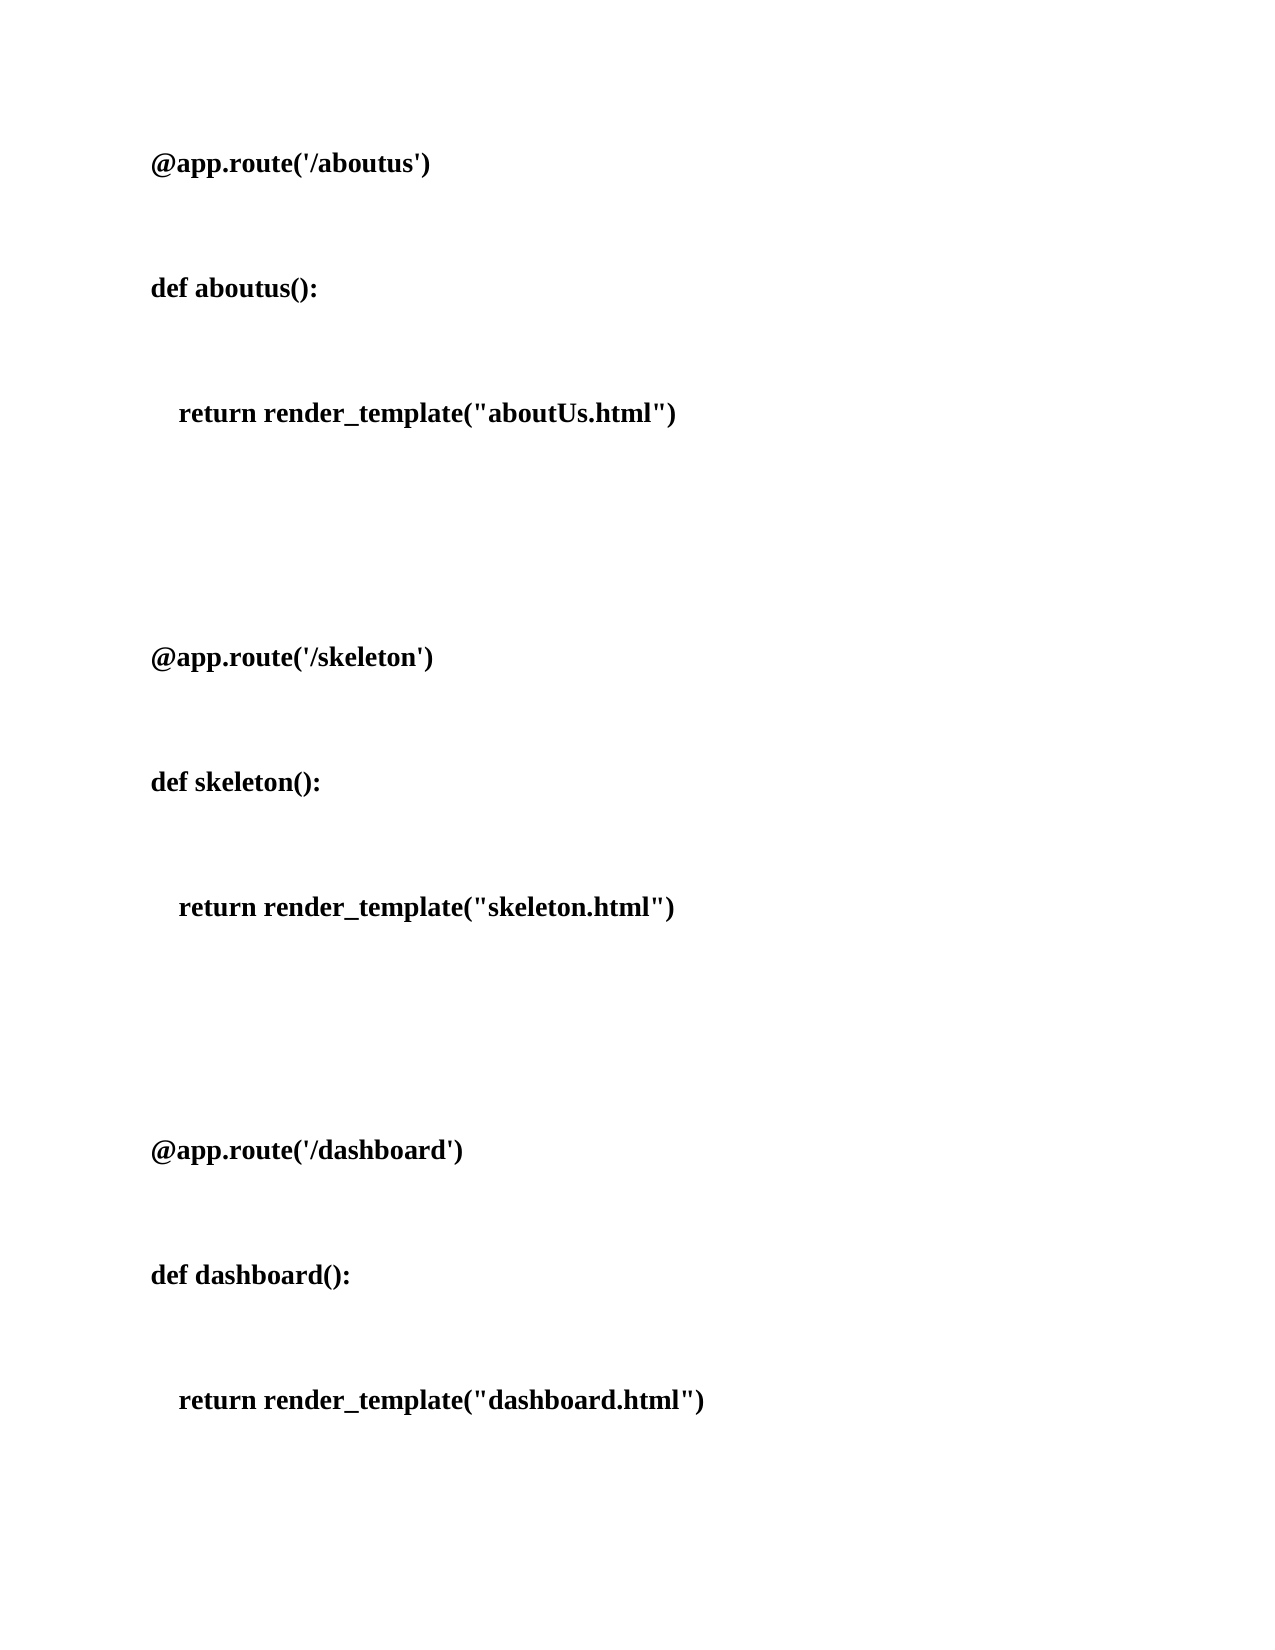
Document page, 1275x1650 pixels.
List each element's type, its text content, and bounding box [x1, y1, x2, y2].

text return render_template("skeleton.html") [150, 890, 1255, 922]
text @app.route('/aboutus') [150, 146, 1255, 179]
text def aboutus(): [150, 271, 1255, 304]
text return render_template("aboutUs.html") [150, 396, 1255, 428]
text def skeleton(): [150, 765, 1255, 797]
text @app.route('/dashboard') [150, 1133, 1255, 1166]
text @app.route('/skeleton') [150, 640, 1255, 672]
text def dashboard(): [150, 1258, 1255, 1291]
text return render_template("dashboard.html") [150, 1383, 1255, 1416]
